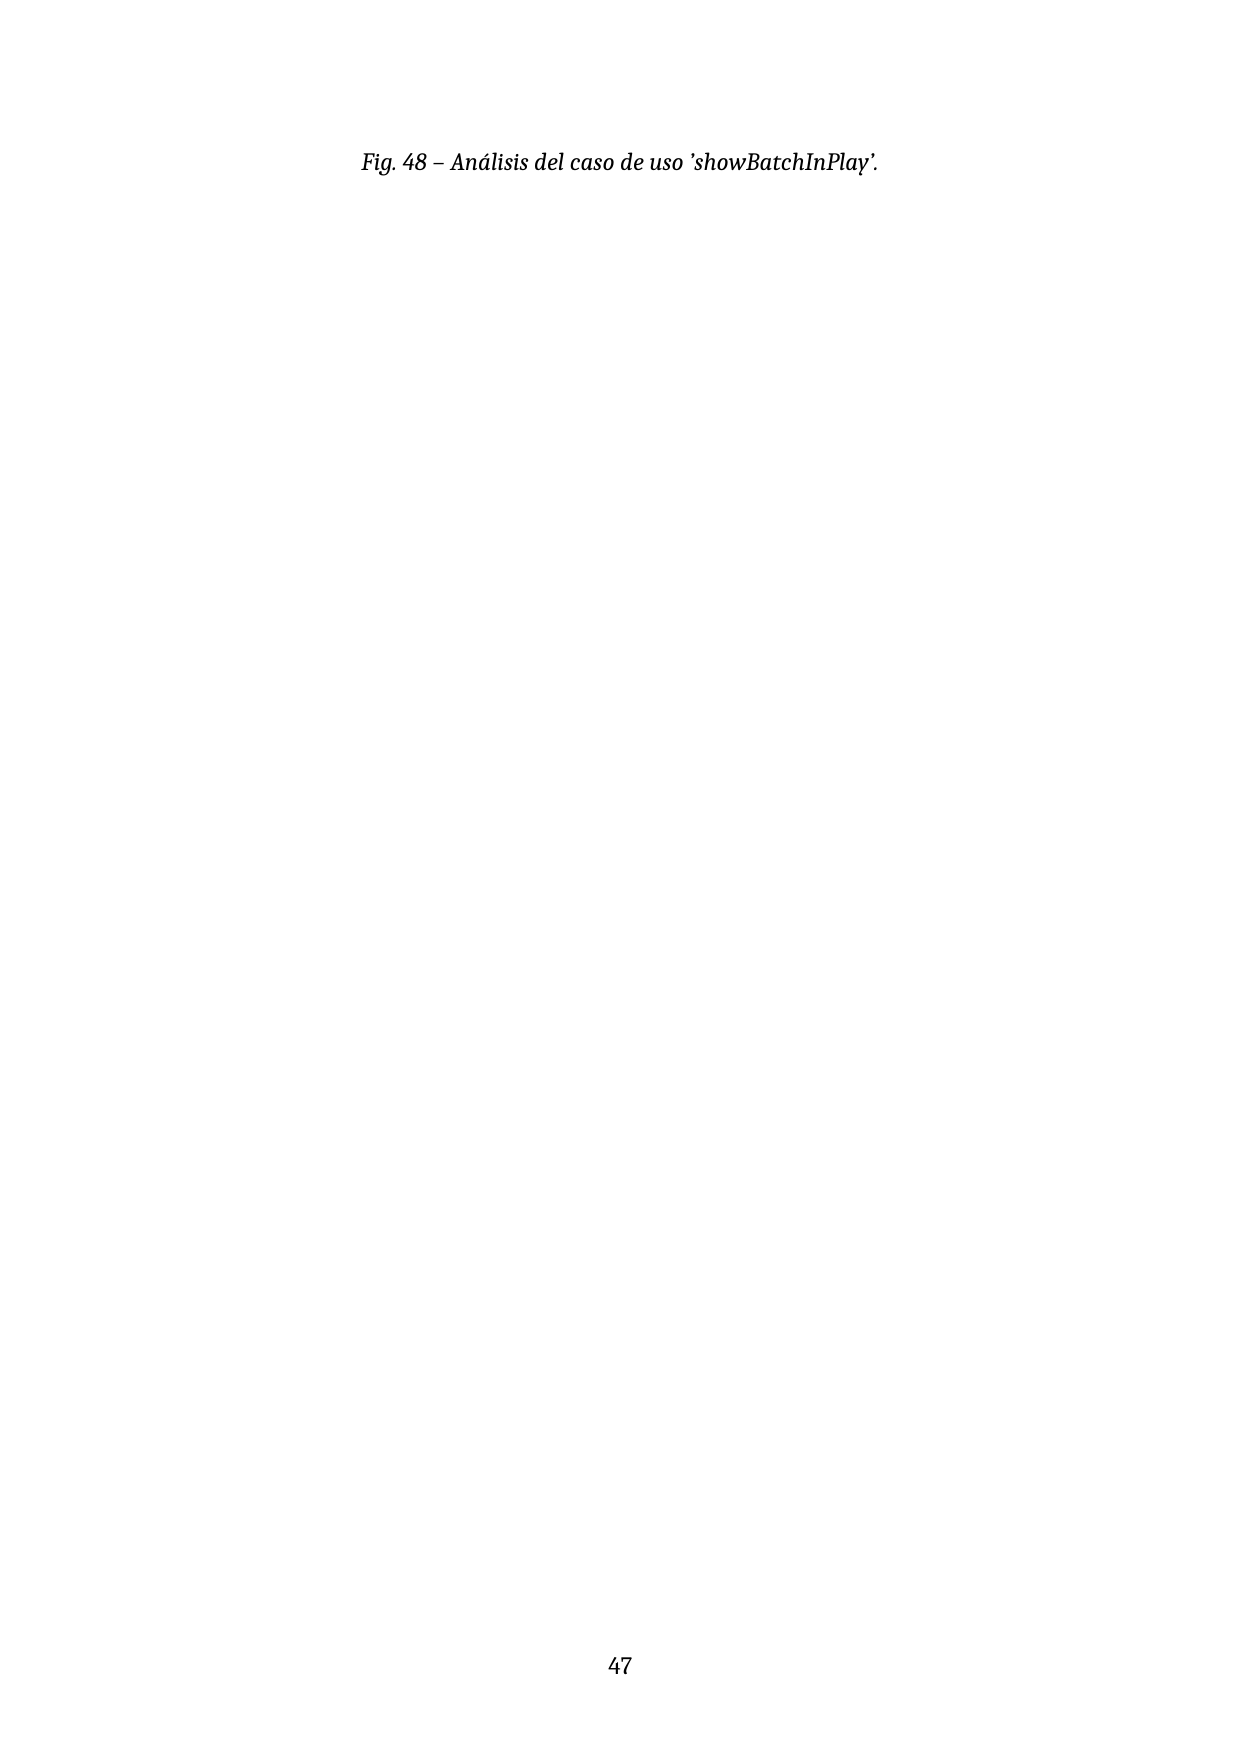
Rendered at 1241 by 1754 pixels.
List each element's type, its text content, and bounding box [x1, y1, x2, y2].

text Fig. 48 – Análisis del caso de uso ’showBatchInPlay’. [177, 148, 1063, 176]
